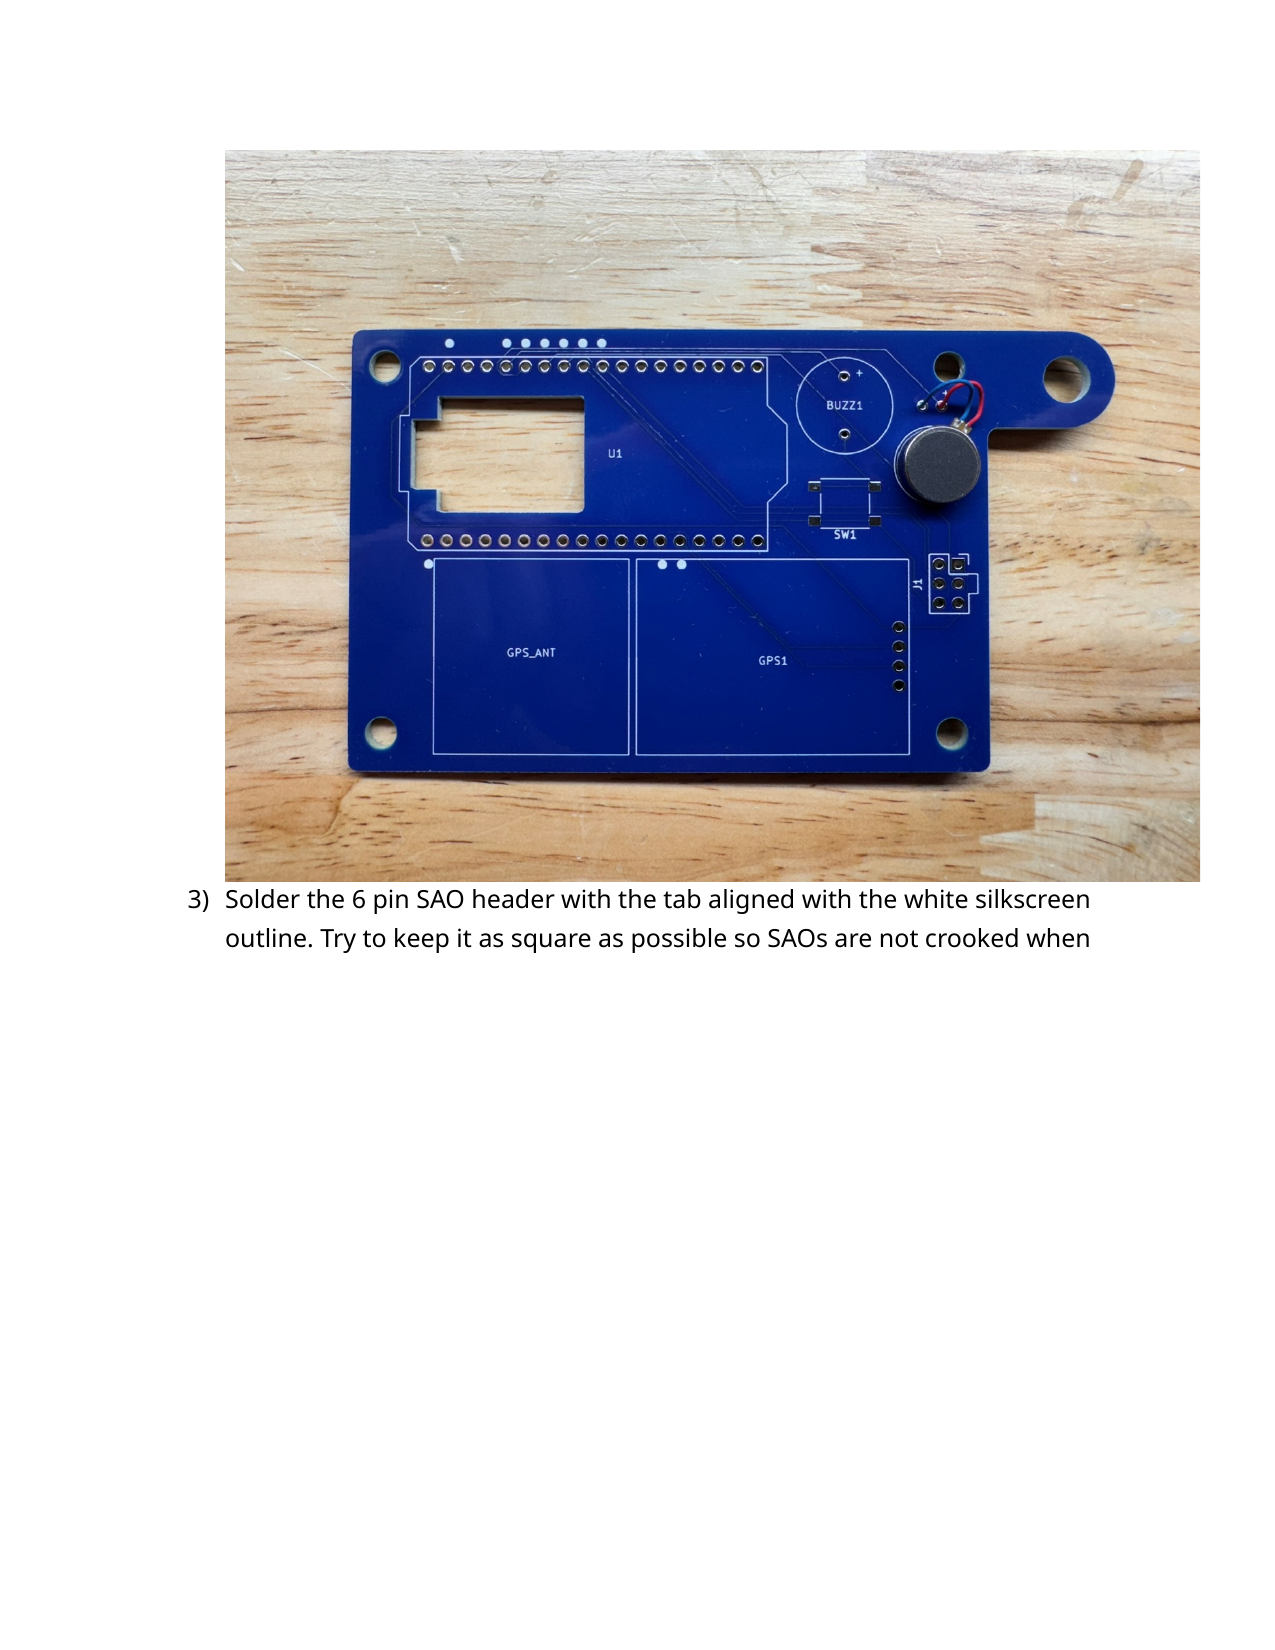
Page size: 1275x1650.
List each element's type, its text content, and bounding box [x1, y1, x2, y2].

list Solder the 6 pin SAO header with the tab aligned with the white silkscreen outline. Try to keep it as square as possible so SAOs are not crooked when installed. [187, 881, 1125, 954]
picture [225, 150, 1200, 882]
